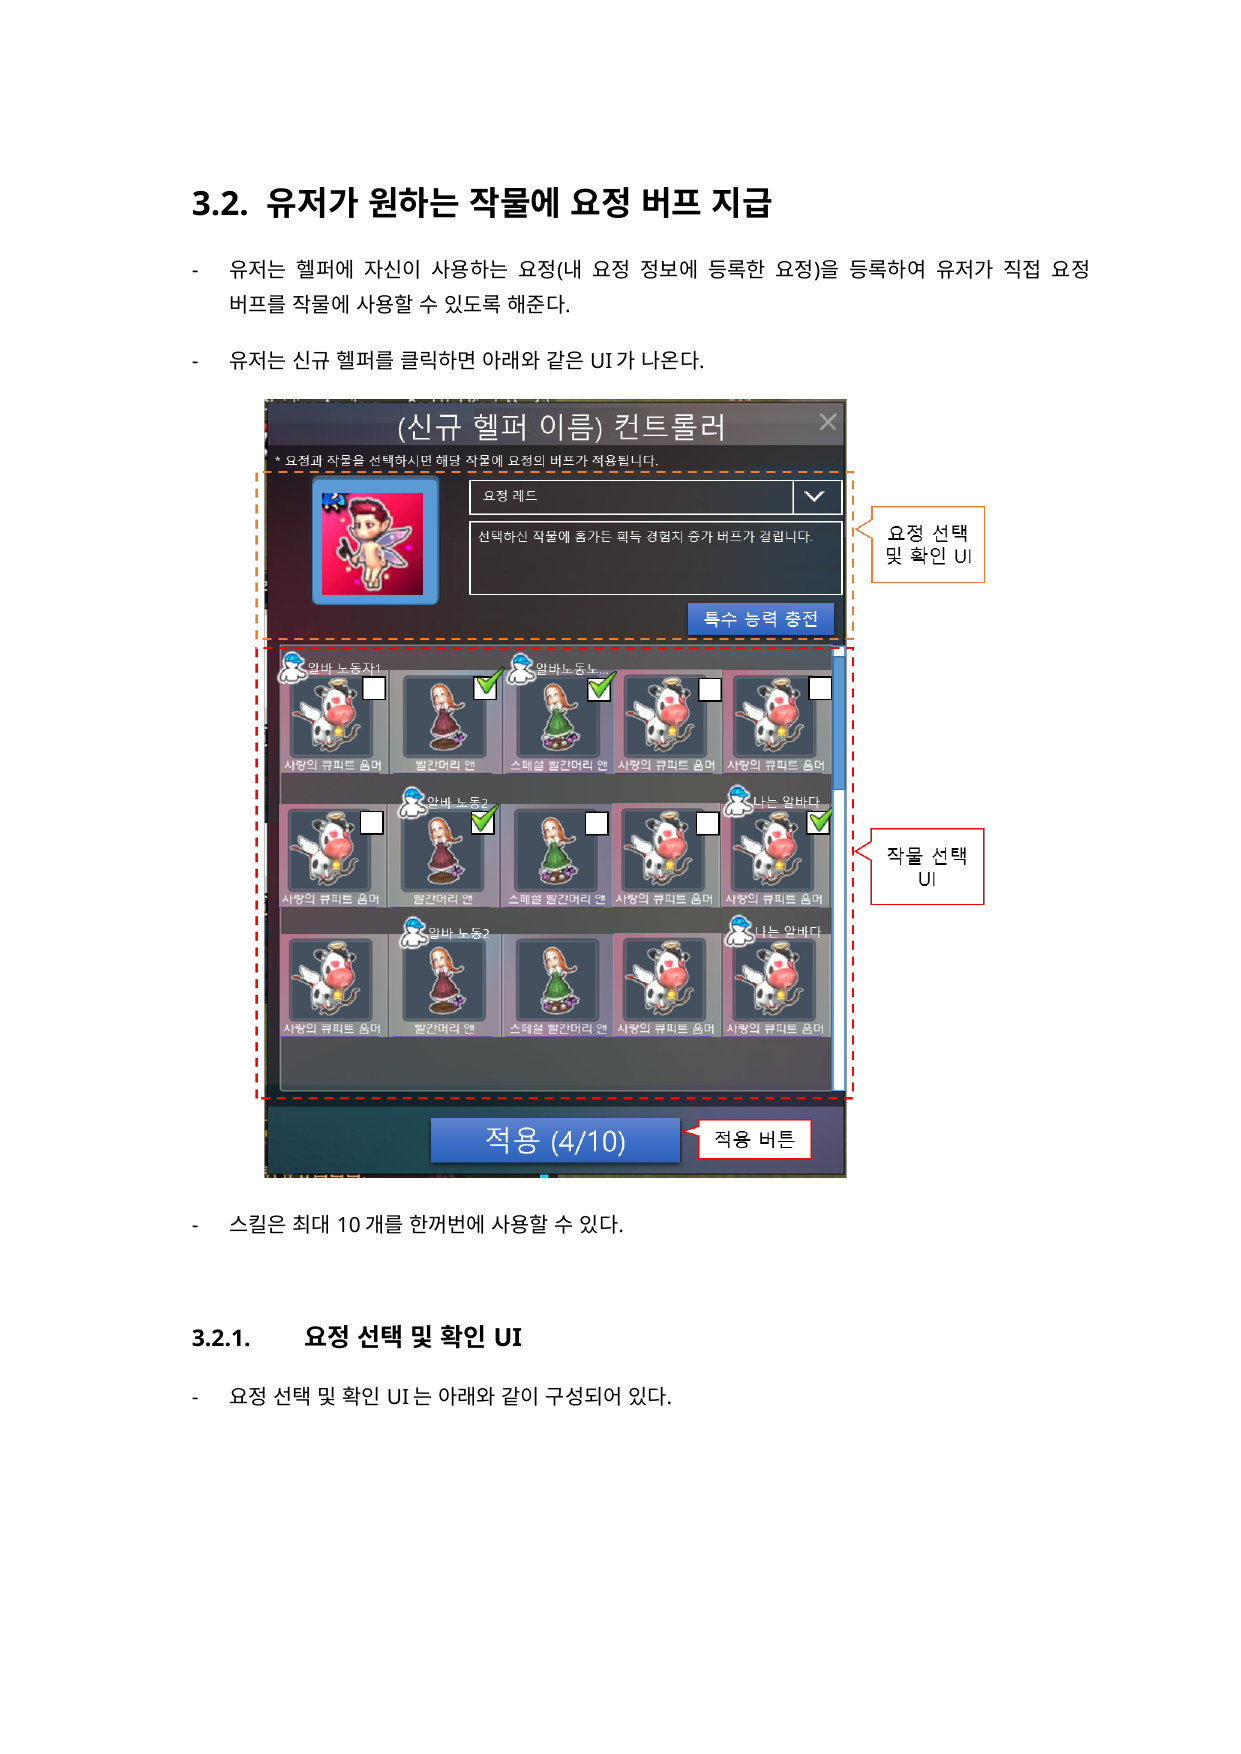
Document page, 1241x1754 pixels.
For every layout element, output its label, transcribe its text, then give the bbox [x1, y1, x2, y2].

list 스킬은 최대 10개를 한꺼번에 사용할 수 있다. [192, 1209, 1090, 1239]
list 요정 선택 및 확인 UI는 아래와 같이 구성되어 있다. [192, 1380, 1090, 1411]
subtitle 요정 선택 및 확인 UI [192, 1318, 1090, 1354]
picture [255, 399, 985, 1184]
subtitle 유저가 원하는 작물에 요정 버프 지급 [192, 177, 1090, 226]
list 유저는 신규 헬퍼를 클릭하면 아래와 같은 UI가 나온다. [192, 344, 1090, 374]
list 유저는 헬퍼에 자신이 사용하는 요정(내 요정 정보에 등록한 요정)을 등록하여 유저가 직접 요정 버프를 작물에 사용할 수 있도록 해준다. [192, 254, 1090, 319]
